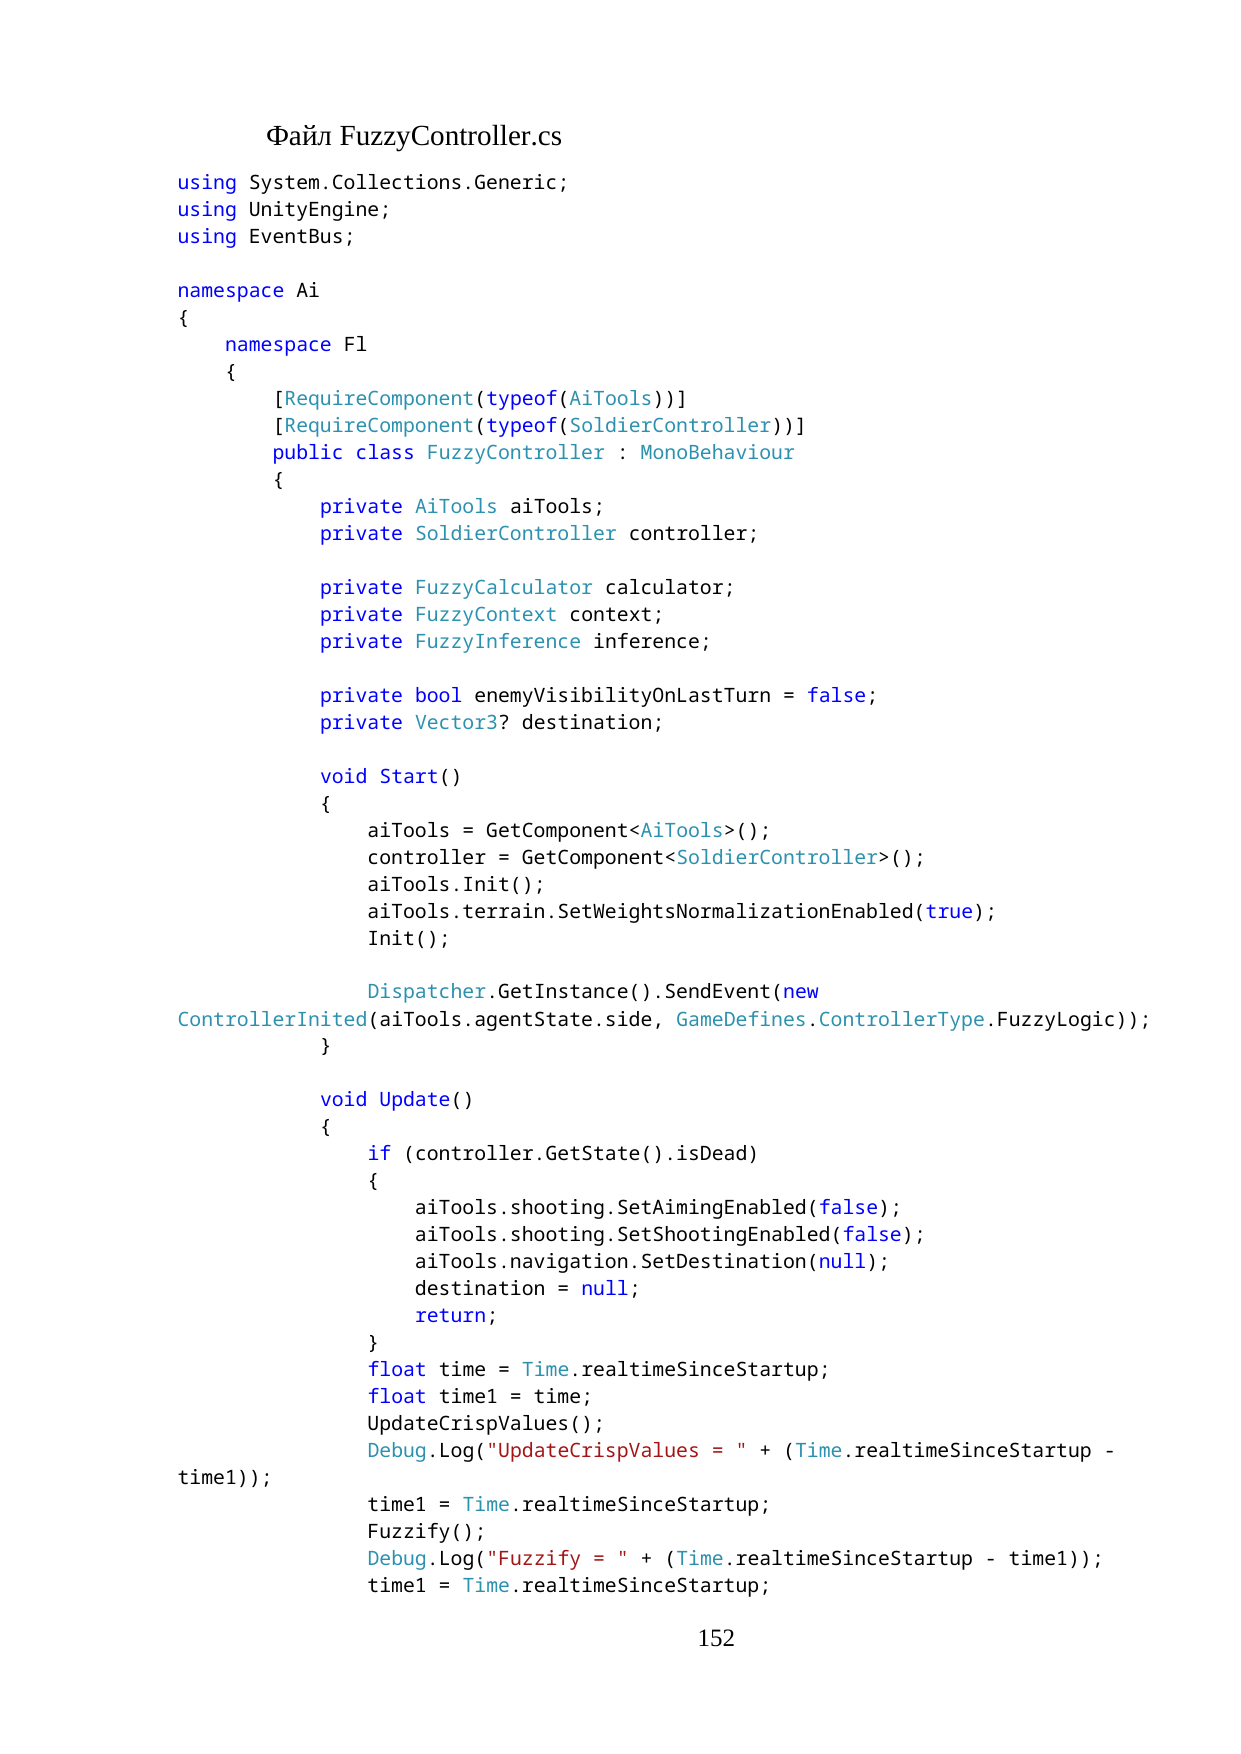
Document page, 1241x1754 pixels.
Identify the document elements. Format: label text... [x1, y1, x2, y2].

text [RequireComponent(typeof(AiTools))] [177, 384, 1181, 411]
text private AiTools aiTools; [177, 492, 1181, 519]
text using EventBus; [177, 222, 1181, 249]
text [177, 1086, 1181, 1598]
text Dispatcher.GetInstance().SendEvent(new ControllerInited(aiTools.agentState.side, GameDefines.ControllerType.FuzzyLogic)); [177, 978, 1181, 1032]
text { [177, 303, 1181, 330]
text Init(); [177, 924, 1181, 951]
text namespace Fl [177, 330, 1181, 357]
text Файл FuzzyController.cs [177, 118, 1181, 152]
text { [177, 357, 1181, 384]
text private Vector3? destination; [177, 708, 1181, 735]
text { [177, 789, 1181, 816]
text { [177, 465, 1181, 492]
text private bool enemyVisibilityOnLastTurn = false; [177, 681, 1181, 708]
text } [177, 1032, 1181, 1059]
text private FuzzyInference inference; [177, 627, 1181, 654]
text namespace Ai [177, 276, 1181, 303]
text void Start() [177, 762, 1181, 789]
text [RequireComponent(typeof(SoldierController))] [177, 411, 1181, 438]
text aiTools.terrain.SetWeightsNormalizationEnabled(true); [177, 897, 1181, 924]
text public class FuzzyController : MonoBehaviour [177, 438, 1181, 465]
text aiTools.Init(); [177, 870, 1181, 897]
text private SoldierController controller; [177, 519, 1181, 546]
text using UnityEngine; [177, 195, 1181, 222]
text aiTools = GetComponent<AiTools>(); [177, 816, 1181, 843]
text using System.Collections.Generic; [177, 168, 1181, 195]
text private FuzzyCalculator calculator; [177, 573, 1181, 600]
text private FuzzyContext context; [177, 600, 1181, 627]
text controller = GetComponent<SoldierController>(); [177, 843, 1181, 870]
